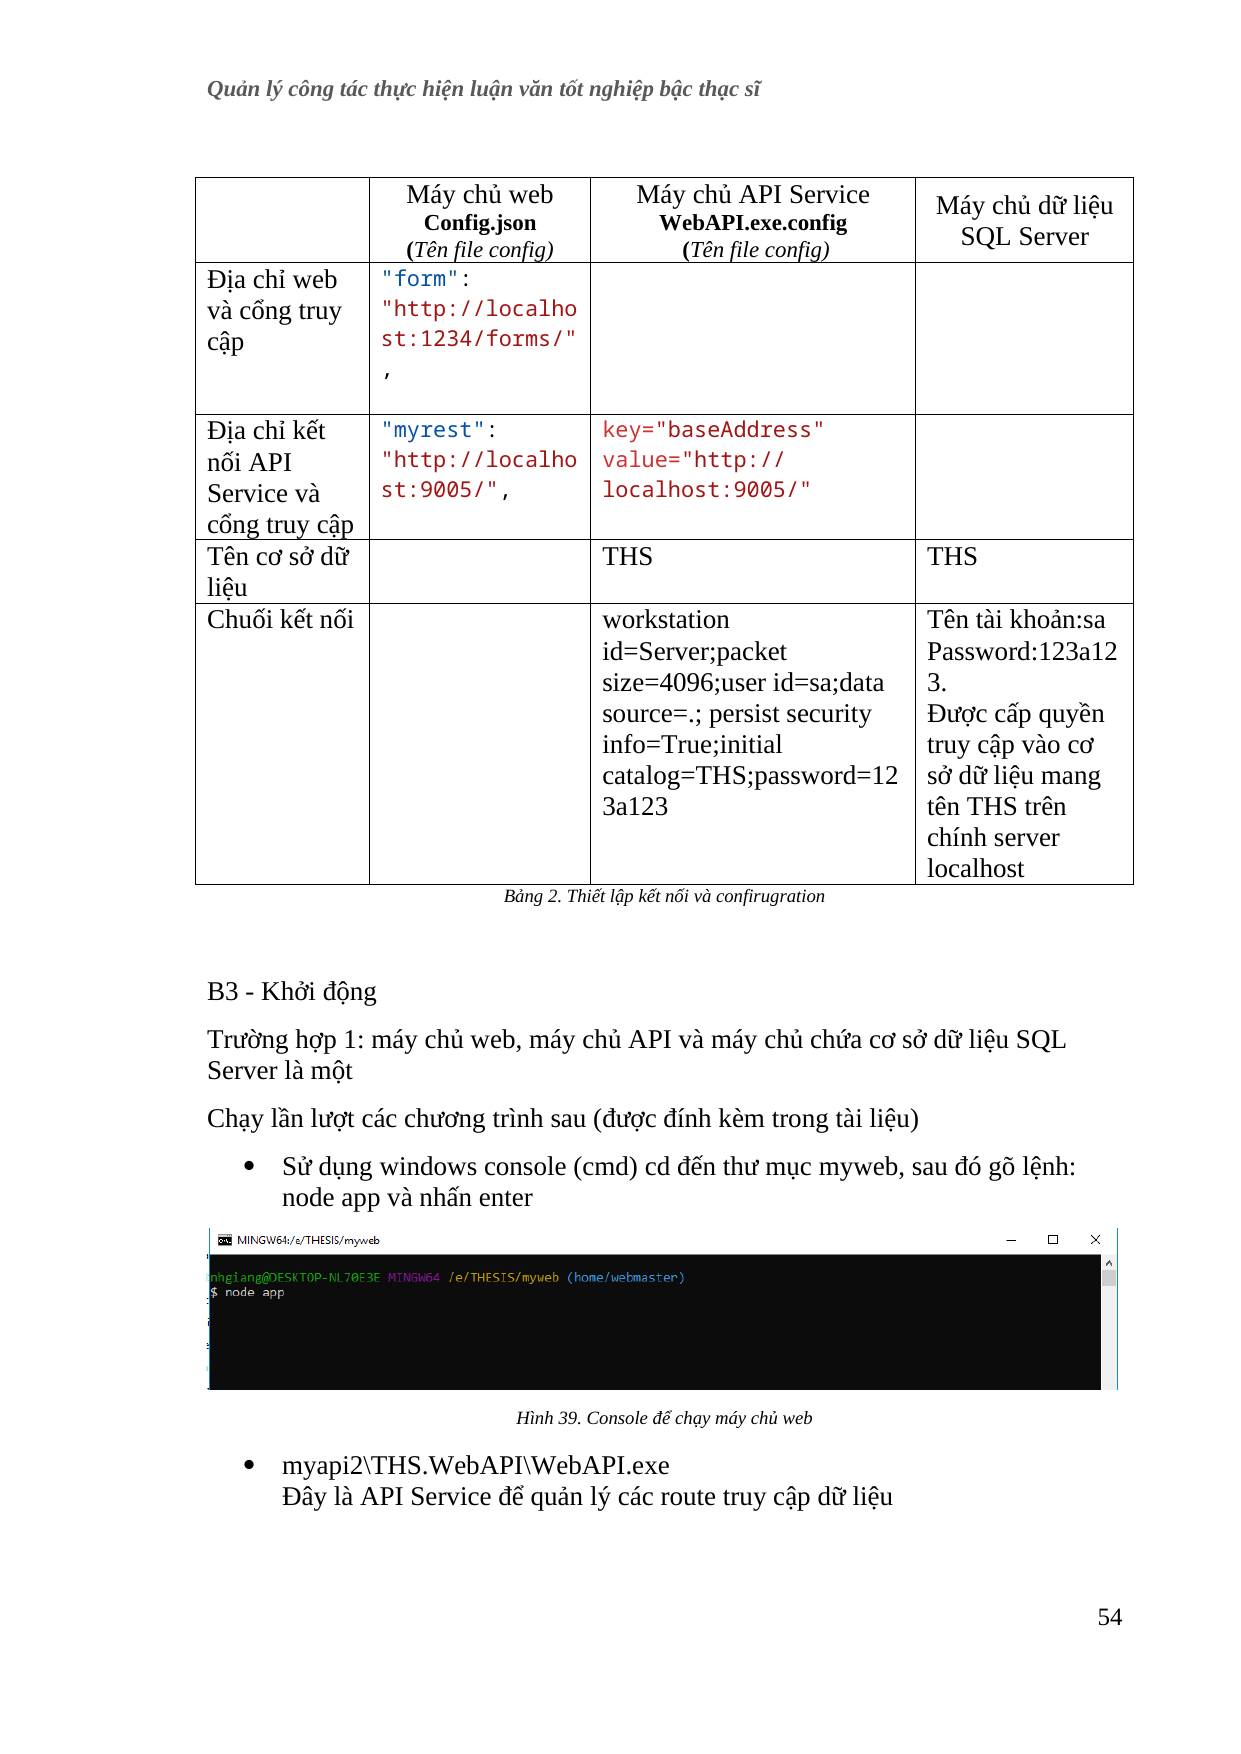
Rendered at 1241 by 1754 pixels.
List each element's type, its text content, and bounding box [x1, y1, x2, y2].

table_header Máy chủ web Config.json (Tên file config) [370, 178, 590, 262]
table_cell THS [916, 540, 1133, 602]
table_header [196, 178, 369, 262]
table_header Máy chủ dữ liệu SQL Server [916, 178, 1133, 262]
table_cell workstation id=Server;packet size=4096;user id=sa;data source=.; persist security info=True;initial catalog=THS;password=123a123 [591, 604, 915, 884]
table_cell [370, 604, 590, 884]
list myapi2\THS.WebAPI\WebAPI.exe Đây là API Service để quản lý các route truy cập dữ liệu [244, 1449, 1122, 1511]
table_cell [370, 540, 590, 602]
table_cell [916, 263, 1133, 413]
table_cell [916, 415, 1133, 539]
table_cell THS [591, 540, 915, 602]
picture [206, 1228, 1123, 1390]
text Chạy lần lượt các chương trình sau (được đính kèm trong tài liệu) [207, 1102, 1122, 1133]
table_cell Địa chỉ web và cổng truy cập [196, 263, 369, 413]
list Sử dụng windows console (cmd) cd đến thư mục myweb, sau đó gõ lệnh: node app và nhấn enter [244, 1149, 1122, 1212]
table_cell "form": "http://localhost:1234/forms/", [370, 263, 590, 413]
text B3 - Khởi động [207, 975, 1122, 1006]
table_header Máy chủ API Service WebAPI.exe.config (Tên file config) [591, 178, 915, 262]
text Trường hợp 1: máy chủ web, máy chủ API và máy chủ chứa cơ sở dữ liệu SQL Server là một [207, 1023, 1122, 1085]
table_cell Tên cơ sở dữ liệu [196, 540, 369, 602]
table_cell "myrest": "http://localhost:9005/", [370, 415, 590, 539]
table_cell key="baseAddress" value="http://localhost:9005/" [591, 415, 915, 539]
table_cell Chuối kết nối [196, 604, 369, 884]
table_cell Địa chỉ kết nối API Service và cổng truy cập [196, 415, 369, 539]
table_cell [591, 263, 915, 413]
table_cell Tên tài khoản:sa Password:123a123. Được cấp quyền truy cập vào cơ sở dữ liệu mang tên THS trên chính server localhost [916, 604, 1133, 884]
